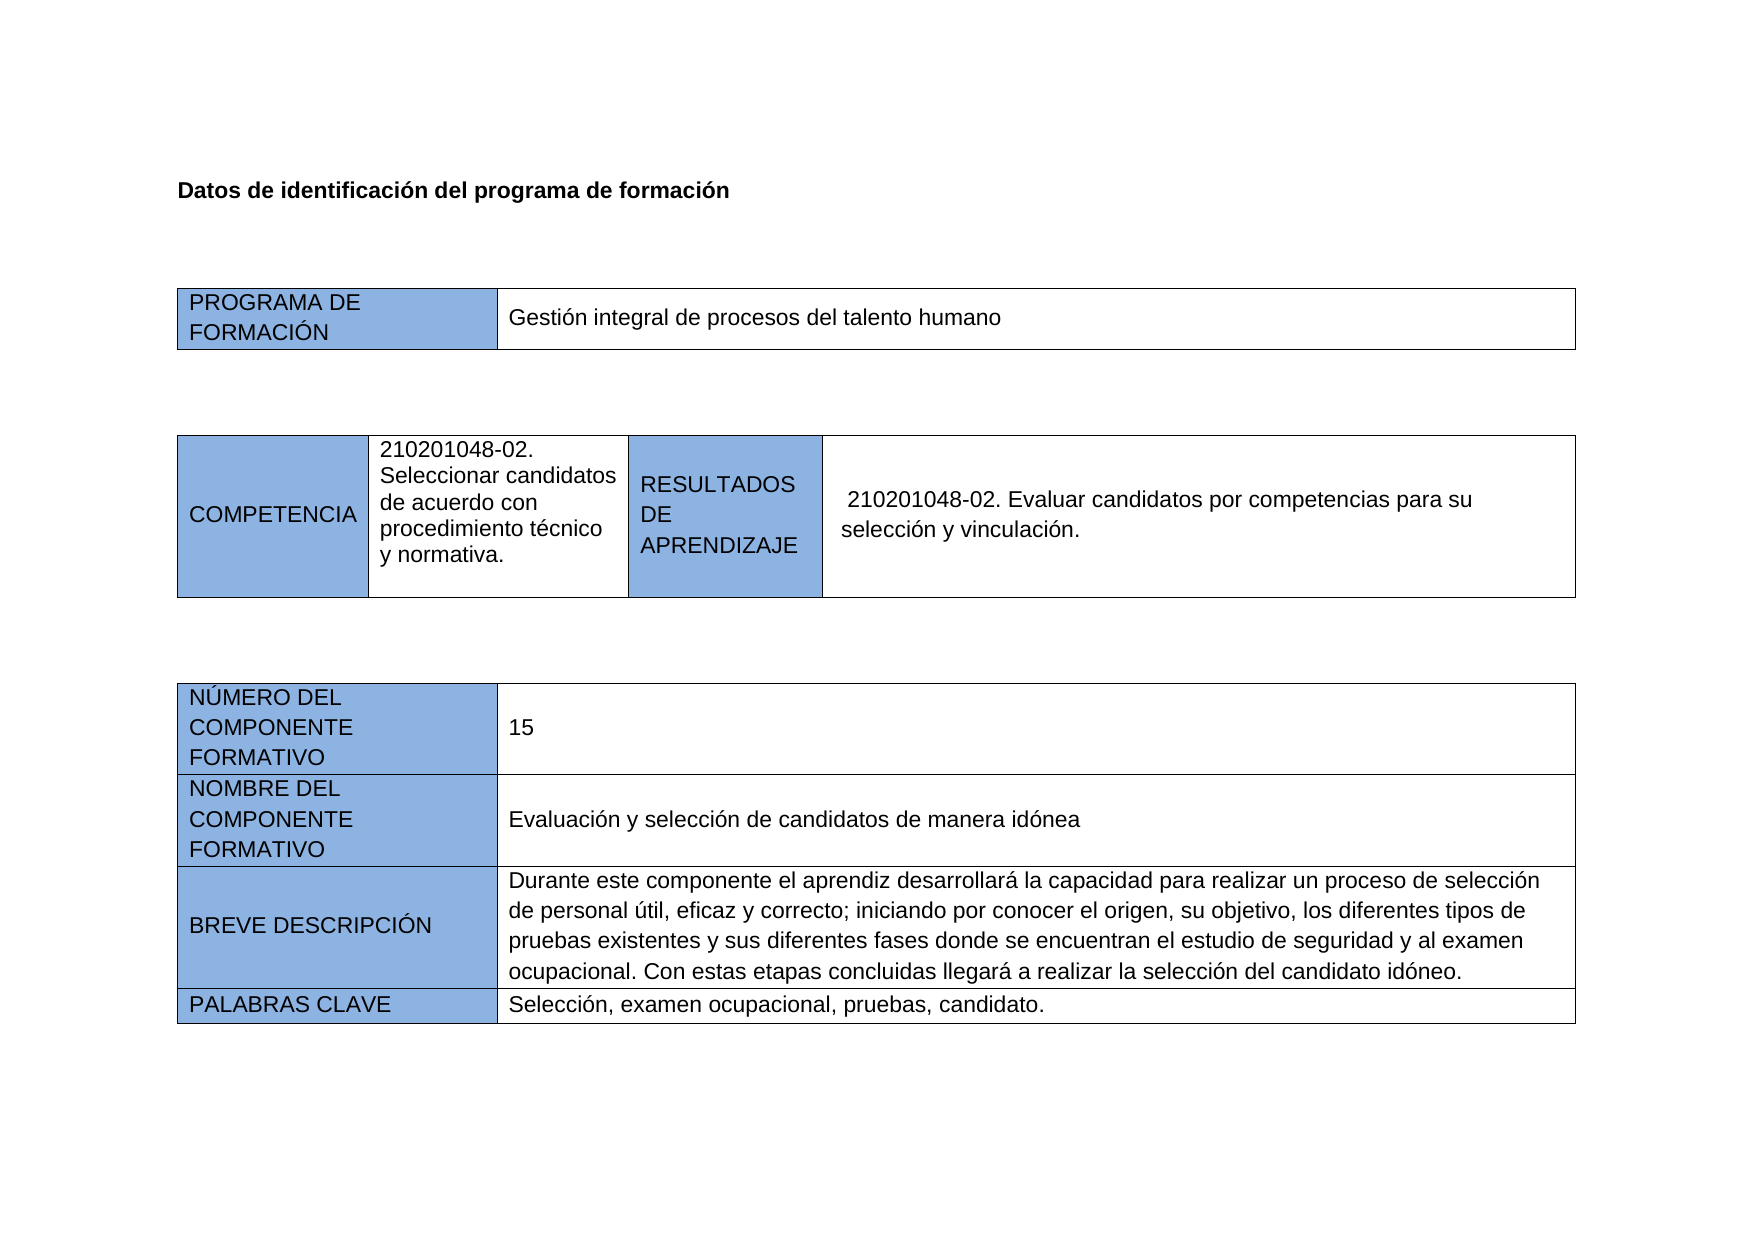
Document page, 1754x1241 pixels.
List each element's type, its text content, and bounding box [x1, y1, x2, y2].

table_header PROGRAMA DE FORMACIÓN [178, 289, 497, 349]
table_cell Selección, examen ocupacional, pruebas, candidato. [498, 989, 1575, 1023]
table_cell Evaluación y selección de candidatos de manera idónea [498, 775, 1575, 866]
table_header 210201048-02. Seleccionar candidatos de acuerdo con procedimiento técnico y normativa. [369, 436, 628, 597]
table_cell NOMBRE DEL COMPONENTE FORMATIVO [178, 775, 497, 866]
table_cell PALABRAS CLAVE [178, 989, 497, 1023]
table_header NÚMERO DEL COMPONENTE FORMATIVO [178, 684, 497, 774]
table_header COMPETENCIA [178, 436, 368, 597]
table_cell BREVE DESCRIPCIÓN [178, 867, 497, 988]
table_header Gestión integral de procesos del talento humano [498, 289, 1575, 349]
table_cell Durante este componente el aprendiz desarrollará la capacidad para realizar un proceso de selección de personal útil, eficaz y correcto; iniciando por conocer el origen, su objetivo, los diferentes tipos de pruebas existentes y sus diferentes fases donde se encuentran el estudio de seguridad y al examen ocupacional. Con estas etapas concluidas llegará a realizar la selección del candidato idóneo. [498, 867, 1575, 988]
table_header 15 [498, 684, 1575, 774]
table_header 210201048-02. Evaluar candidatos por competencias para su selección y vinculación. [823, 436, 1575, 597]
text Datos de identificación del programa de formación [177, 177, 1577, 203]
table_header RESULTADOS DE APRENDIZAJE [629, 436, 822, 597]
